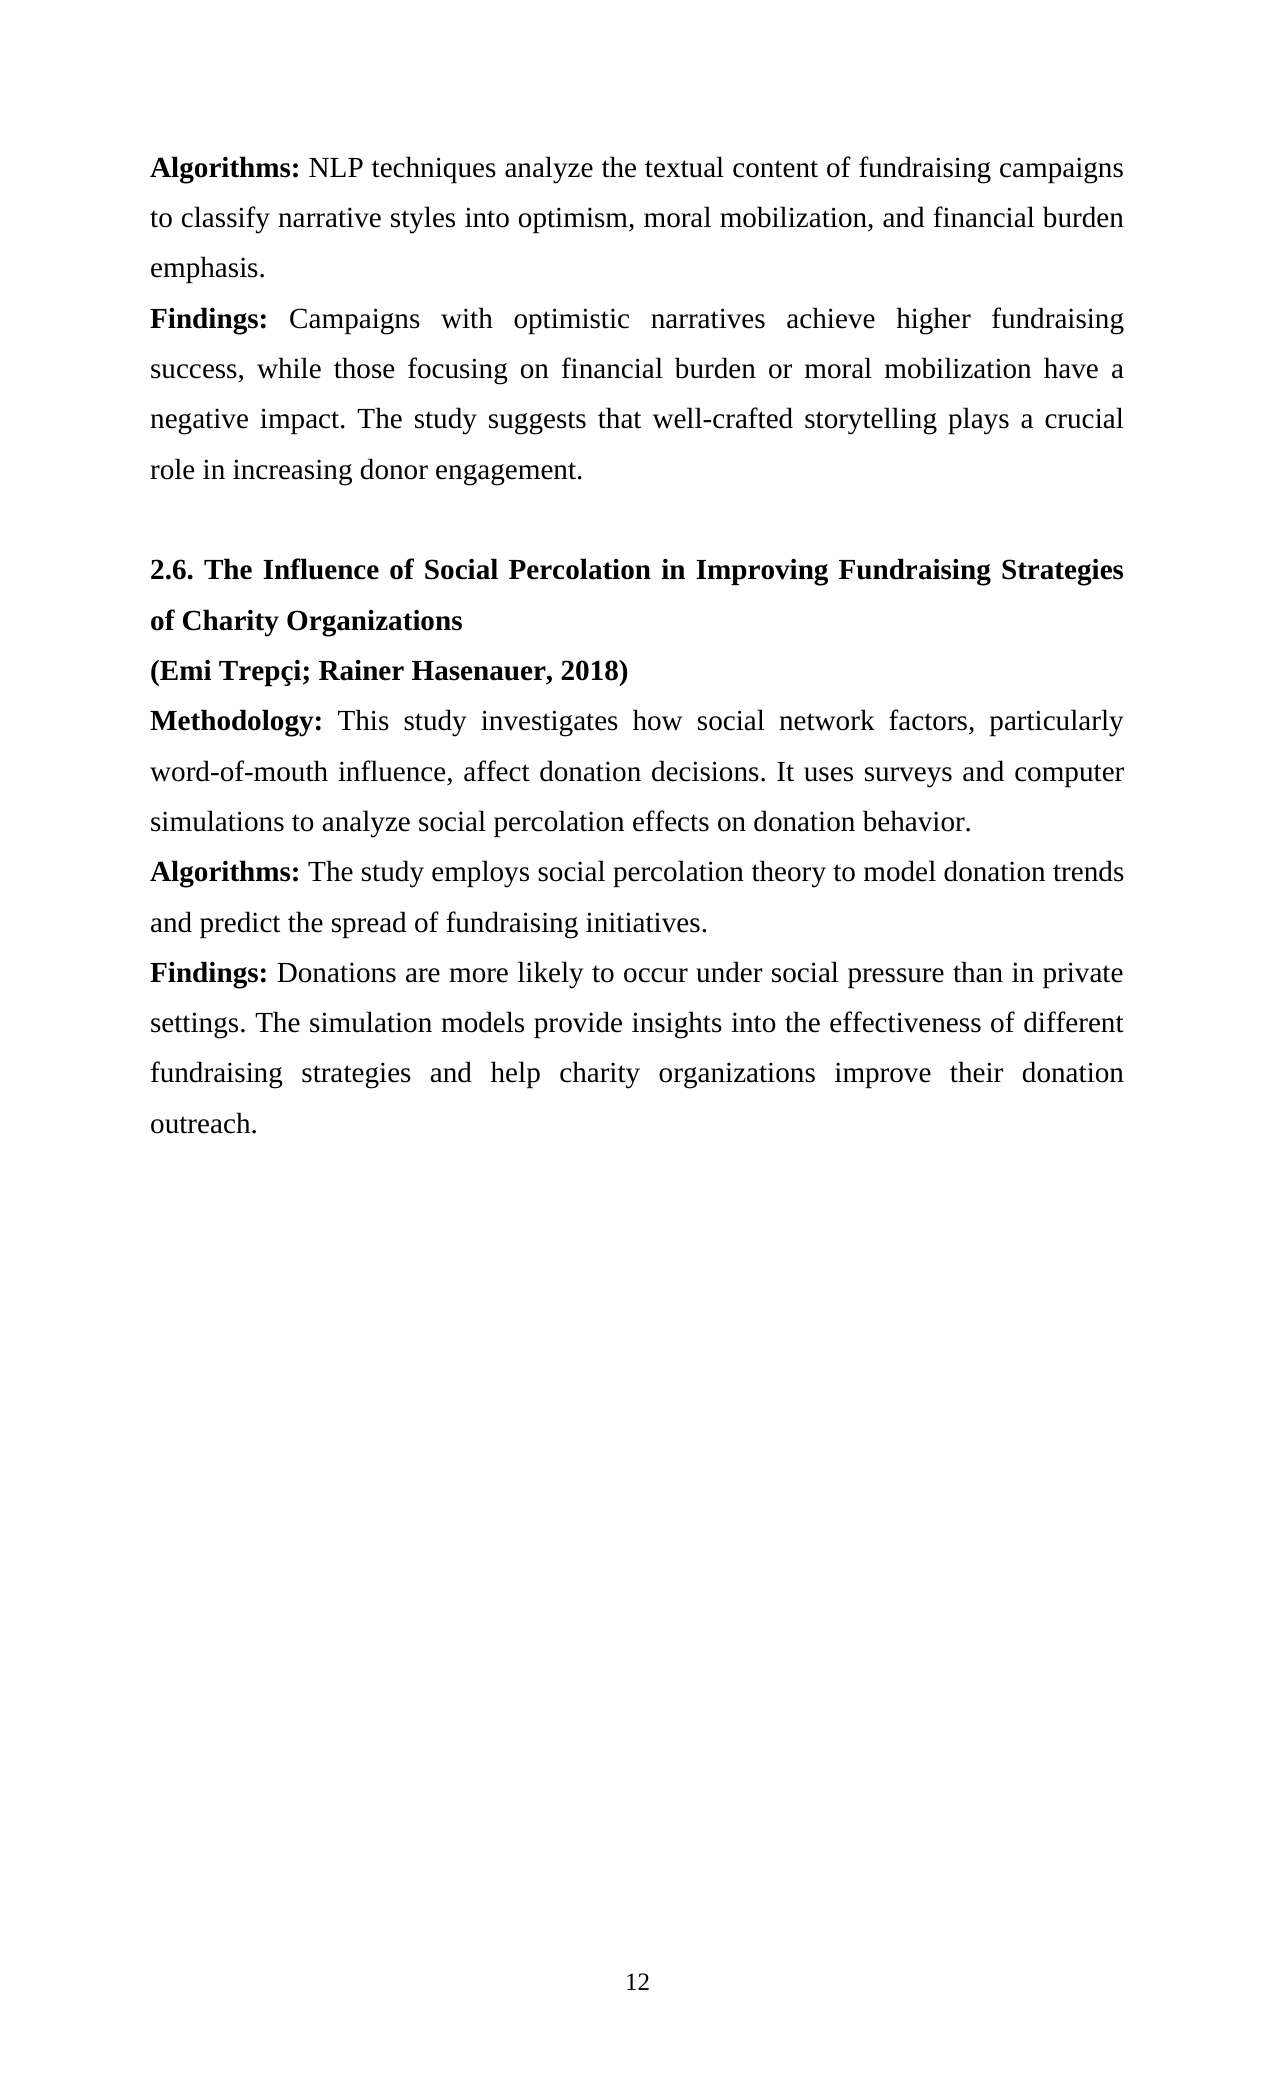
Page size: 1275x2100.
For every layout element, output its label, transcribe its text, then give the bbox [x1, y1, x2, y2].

text Methodology: This study investigates how social network factors, particularly word-of-mouth influence, affect donation decisions. It uses surveys and computer simulations to analyze social percolation effects on donation behavior. [150, 703, 1125, 838]
text Findings: Campaigns with optimistic narratives achieve higher fundraising success, while those focusing on financial burden or moral mobilization have a negative impact. The study suggests that well-crafted storytelling plays a crucial role in increasing donor engagement. [150, 301, 1125, 485]
text 2.6. The Influence of Social Percolation in Improving Fundraising Strategies of Charity Organizations [150, 552, 1125, 636]
text Findings: Donations are more likely to occur under social pressure than in private settings. The simulation models provide insights into the effectiveness of different fundraising strategies and help charity organizations improve their donation outreach. [150, 955, 1125, 1139]
text (Emi Trepçi; Rainer Hasenauer, 2018) [150, 653, 1125, 687]
text Algorithms: The study employs social percolation theory to model donation trends and predict the spread of fundraising initiatives. [150, 854, 1125, 938]
text Algorithms: NLP techniques analyze the textual content of fundraising campaigns to classify narrative styles into optimism, moral mobilization, and financial burden emphasis. [150, 150, 1125, 284]
